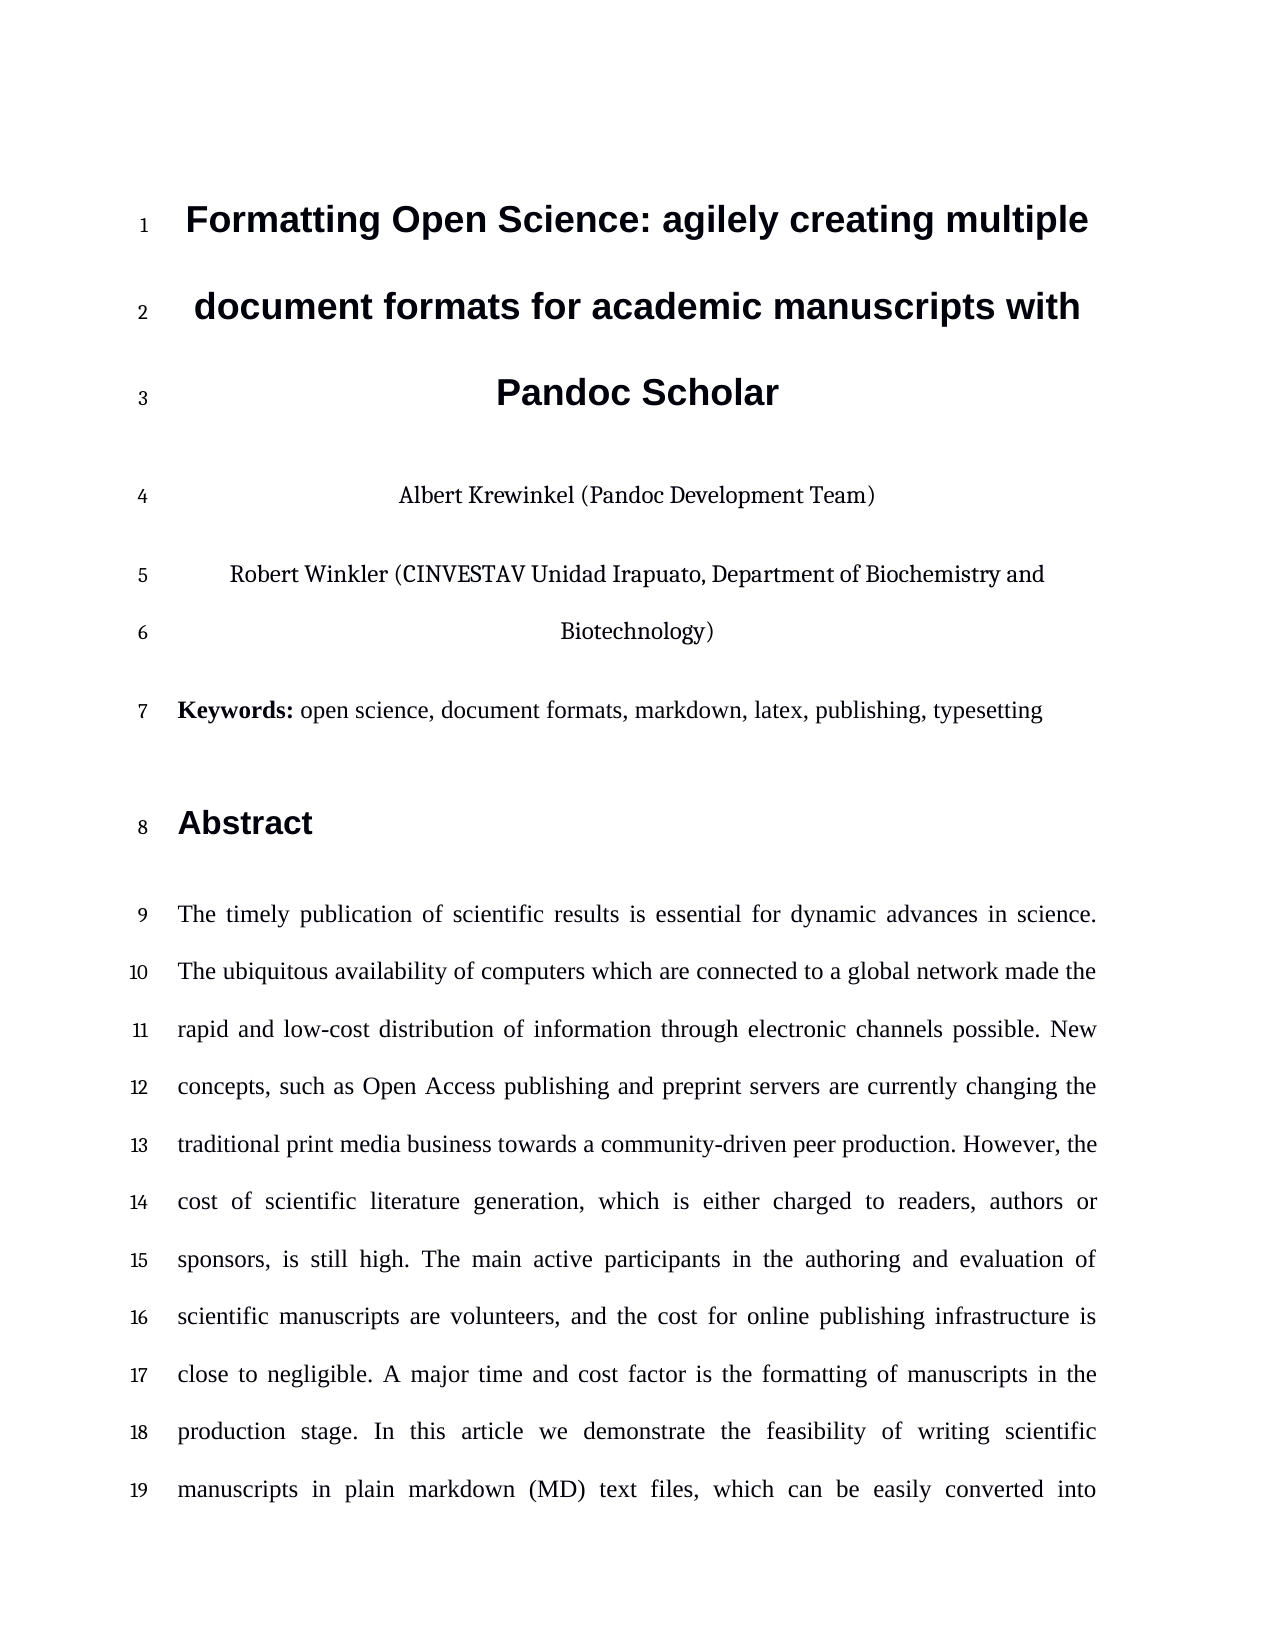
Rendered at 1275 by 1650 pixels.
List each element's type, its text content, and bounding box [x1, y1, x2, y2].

text Albert Krewinkel (Pandoc Development Team) [177, 481, 1098, 510]
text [177, 899, 1098, 1502]
title Formatting Open Science: agilely creating multiple document formats for academic manuscripts with Pandoc Scholar [177, 198, 1098, 413]
subtitle Abstract [177, 803, 1098, 841]
text Keywords: open science, document formats, markdown, latex, publishing, typesetting [177, 696, 1098, 724]
text Robert Winkler (CINVESTAV Unidad Irapuato, Department of Biochemistry and Biotechnology) [177, 560, 1098, 646]
